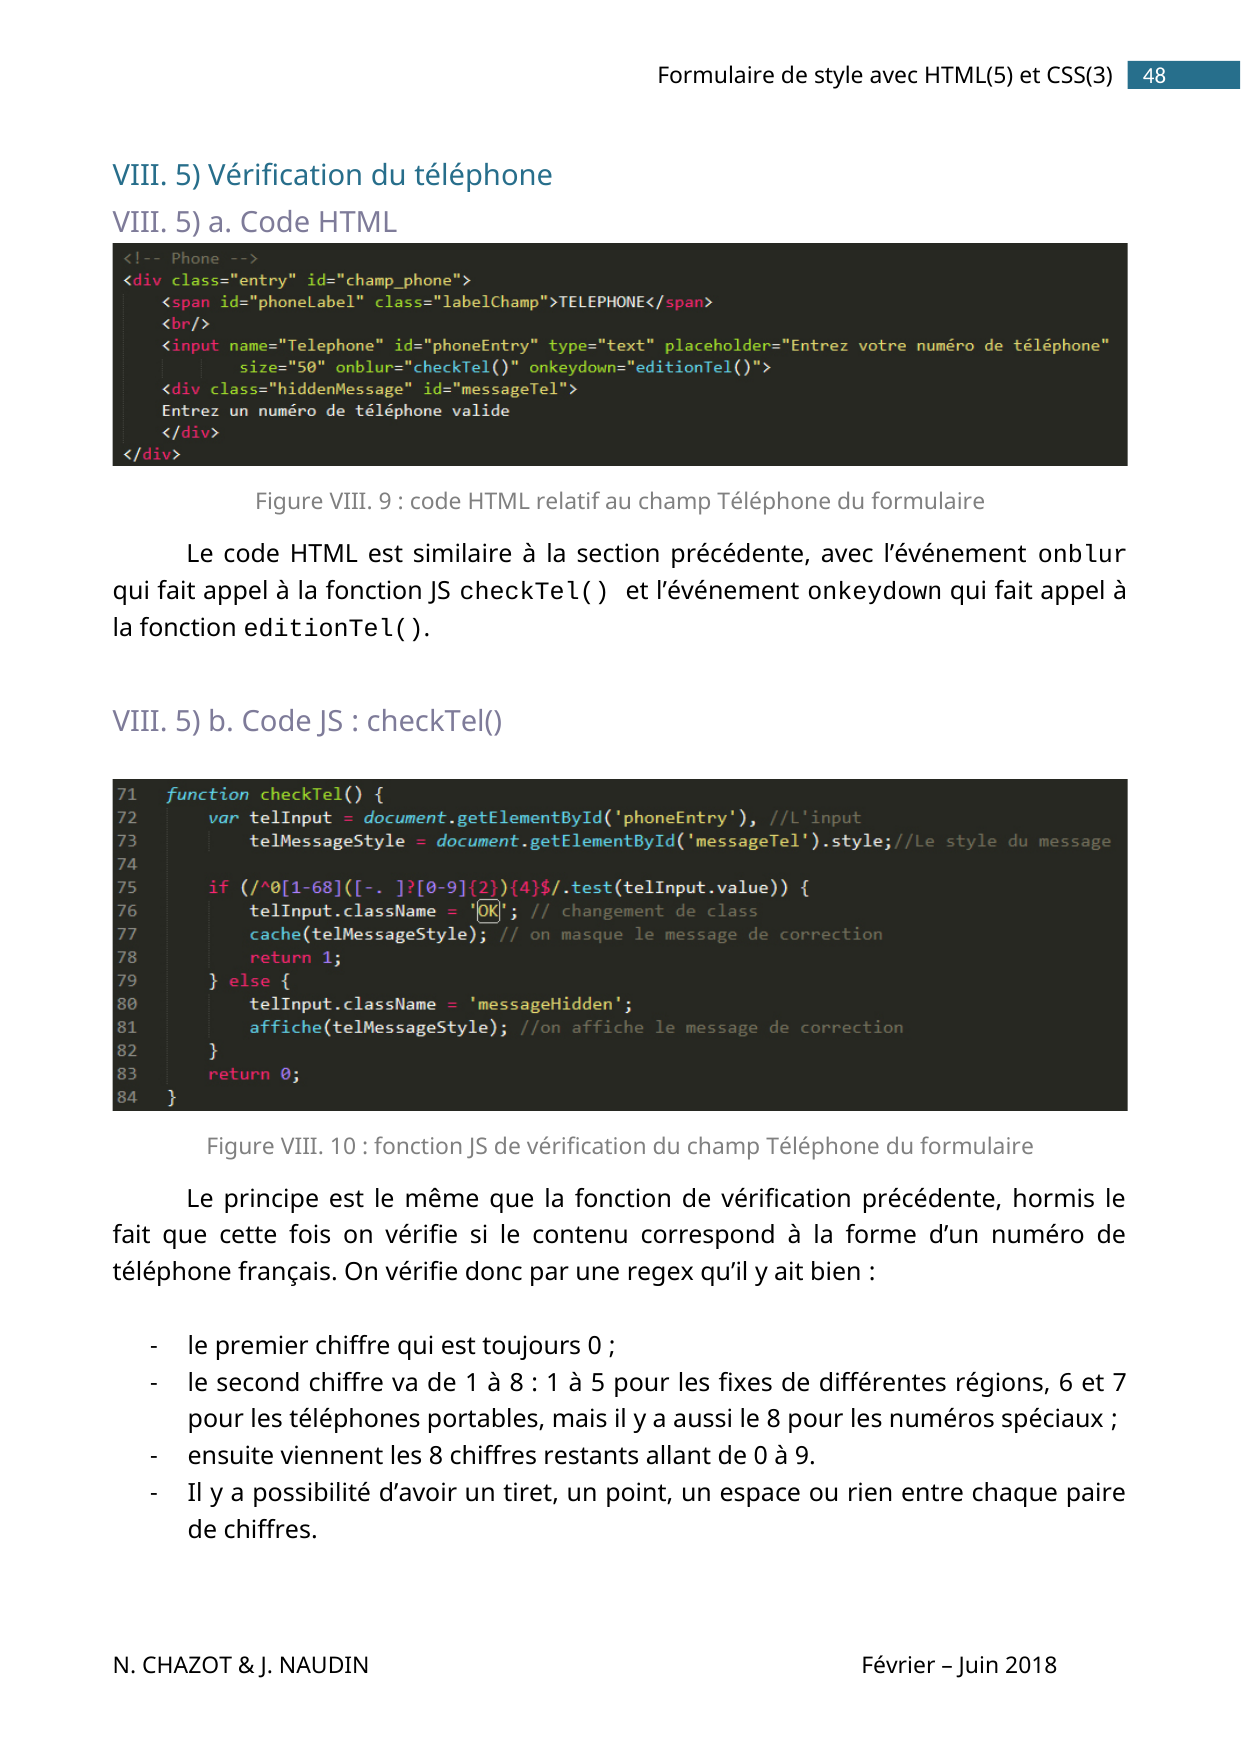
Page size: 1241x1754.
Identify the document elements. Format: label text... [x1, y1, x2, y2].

list le second chiffre va de 1 à 8 : 1 à 5 pour les fixes de différentes régions, 6 et 7 pour les téléphones portables, mais il y a aussi le 8 pour les numéros spéciaux ; [150, 1364, 1128, 1435]
list ensuite viennent les 8 chiffres restants allant de 0 à 9. [150, 1438, 1128, 1472]
text Le code HTML est similaire à la section précédente, avec l’événement onblur qui fait appel à la fonction JS checkTel() et l’événement onkeydown qui fait appel à la fonction editionTel(). [112, 536, 1128, 644]
text VIII. 5) Vérification du téléphone [112, 154, 1128, 194]
text VIII. 5) b. Code JS : checkTel() [112, 700, 1128, 740]
text Figure VIII. 10 : fonction JS de vérification du champ Téléphone du formulaire [112, 1130, 1128, 1161]
list le premier chiffre qui est toujours 0 ; [150, 1327, 1128, 1362]
picture [112, 243, 1128, 466]
text Le principe est le même que la fonction de vérification précédente, hormis le fait que cette fois on vérifie si le contenu correspond à la forme d’un numéro de téléphone français. On vérifie donc par une regex qu’il y ait bien : [112, 1180, 1128, 1288]
list Il y a possibilité d’avoir un tiret, un point, un espace ou rien entre chaque paire de chiffres. [150, 1474, 1128, 1545]
text Figure VIII. 9 : code HTML relatif au champ Téléphone du formulaire [112, 485, 1128, 516]
picture [112, 779, 1128, 1111]
text VIII. 5) a. Code HTML [112, 201, 1128, 241]
